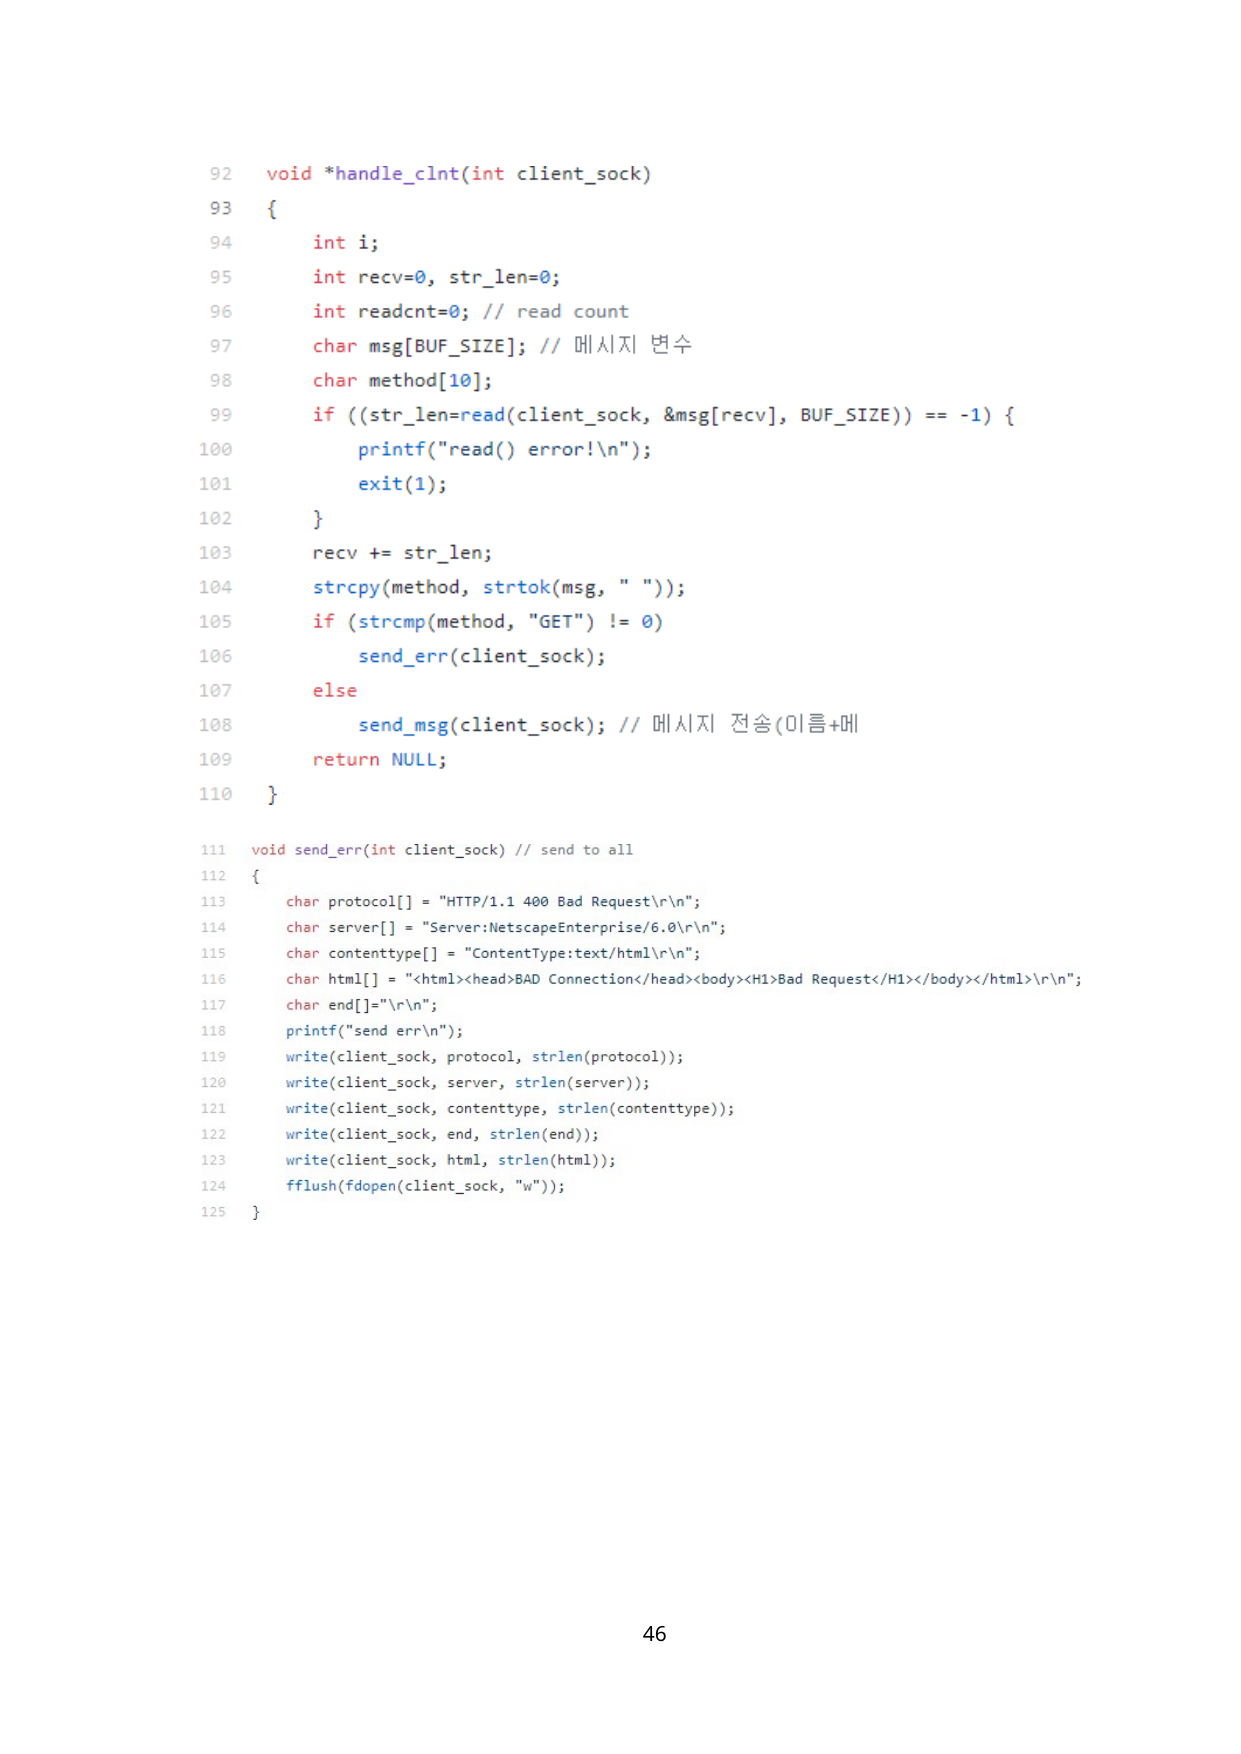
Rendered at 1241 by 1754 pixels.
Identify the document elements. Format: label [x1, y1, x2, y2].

picture [199, 166, 1015, 805]
picture [201, 844, 1081, 1220]
